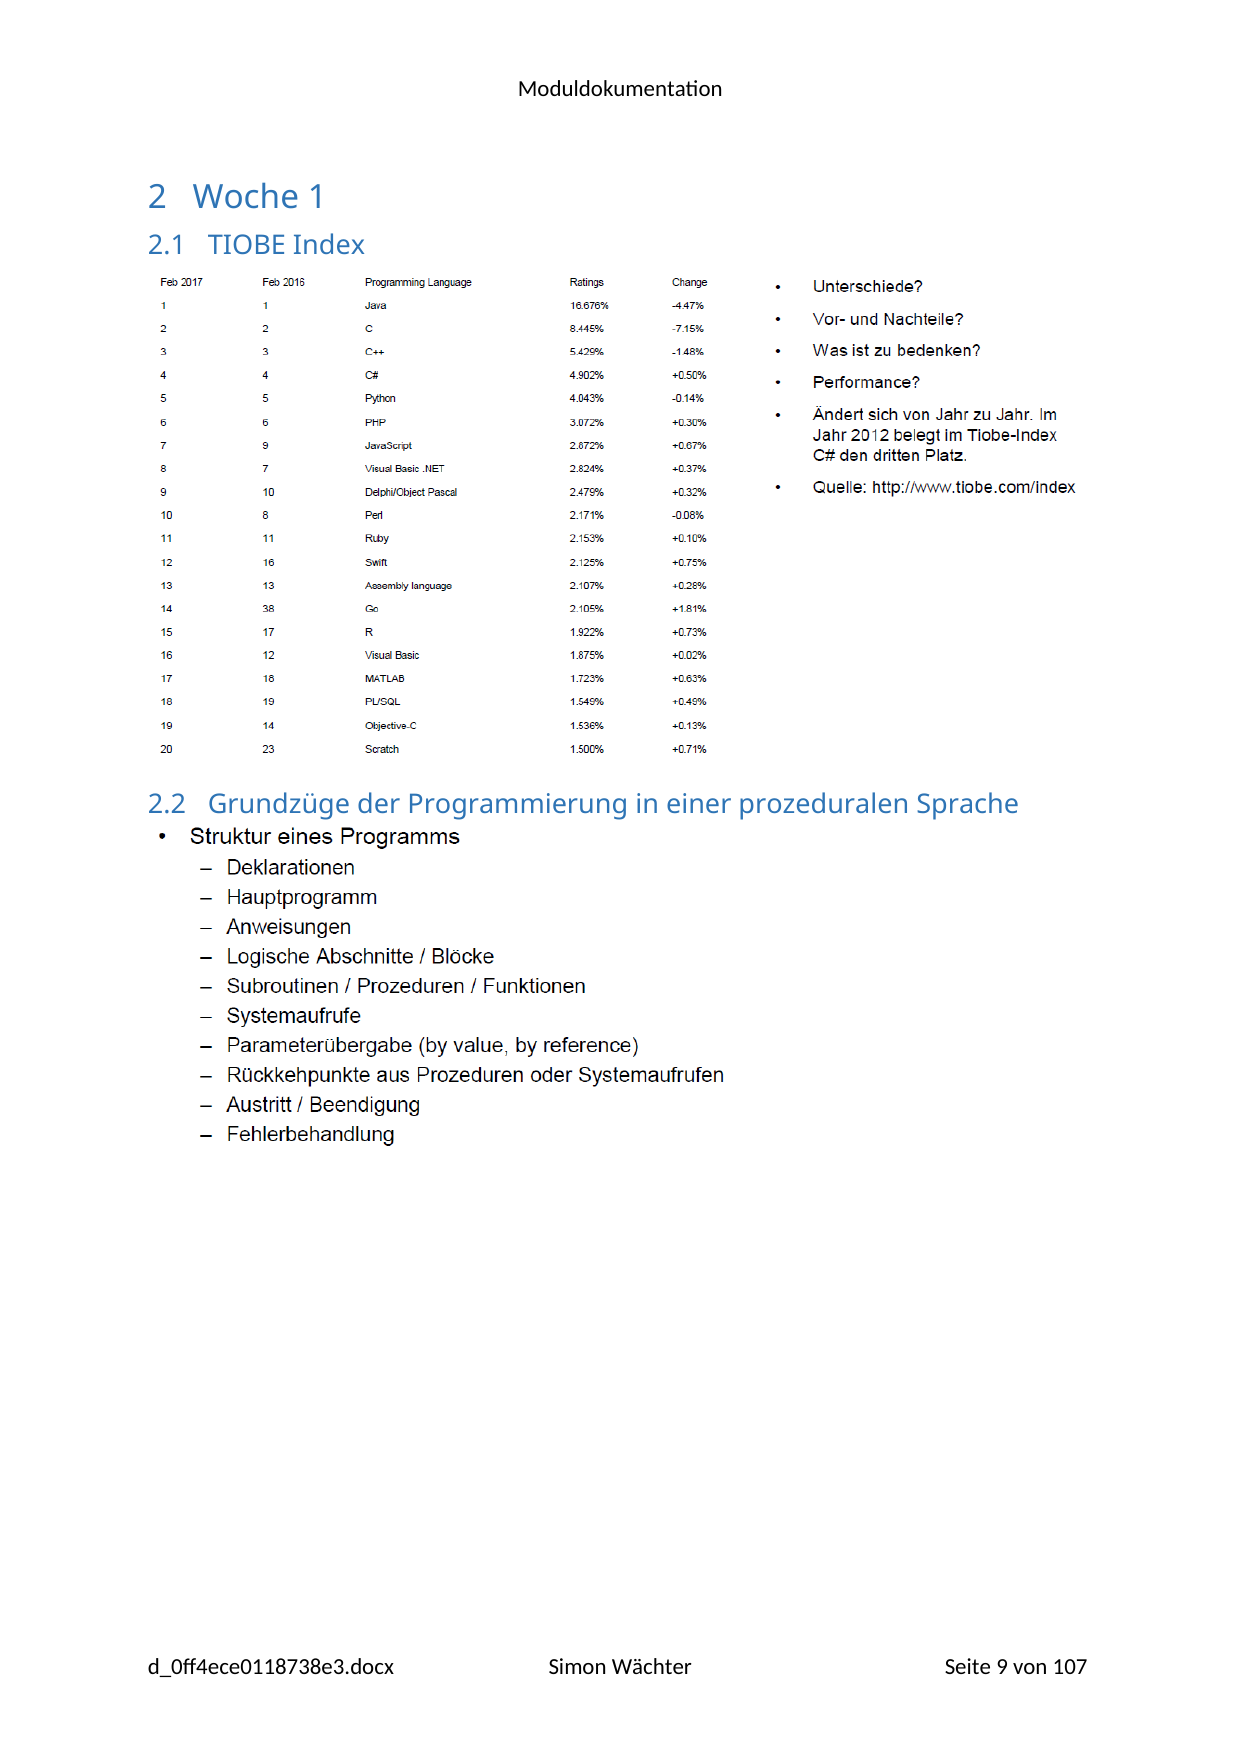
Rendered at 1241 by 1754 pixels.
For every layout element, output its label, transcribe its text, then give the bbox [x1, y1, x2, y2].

subtitle Grundzüge der Programmierung in einer prozeduralen Sprache [148, 785, 1093, 822]
subtitle TIOBE Index [148, 226, 1093, 263]
picture [147, 265, 1093, 766]
subtitle Woche 1 [148, 173, 1093, 218]
picture [147, 824, 734, 1150]
